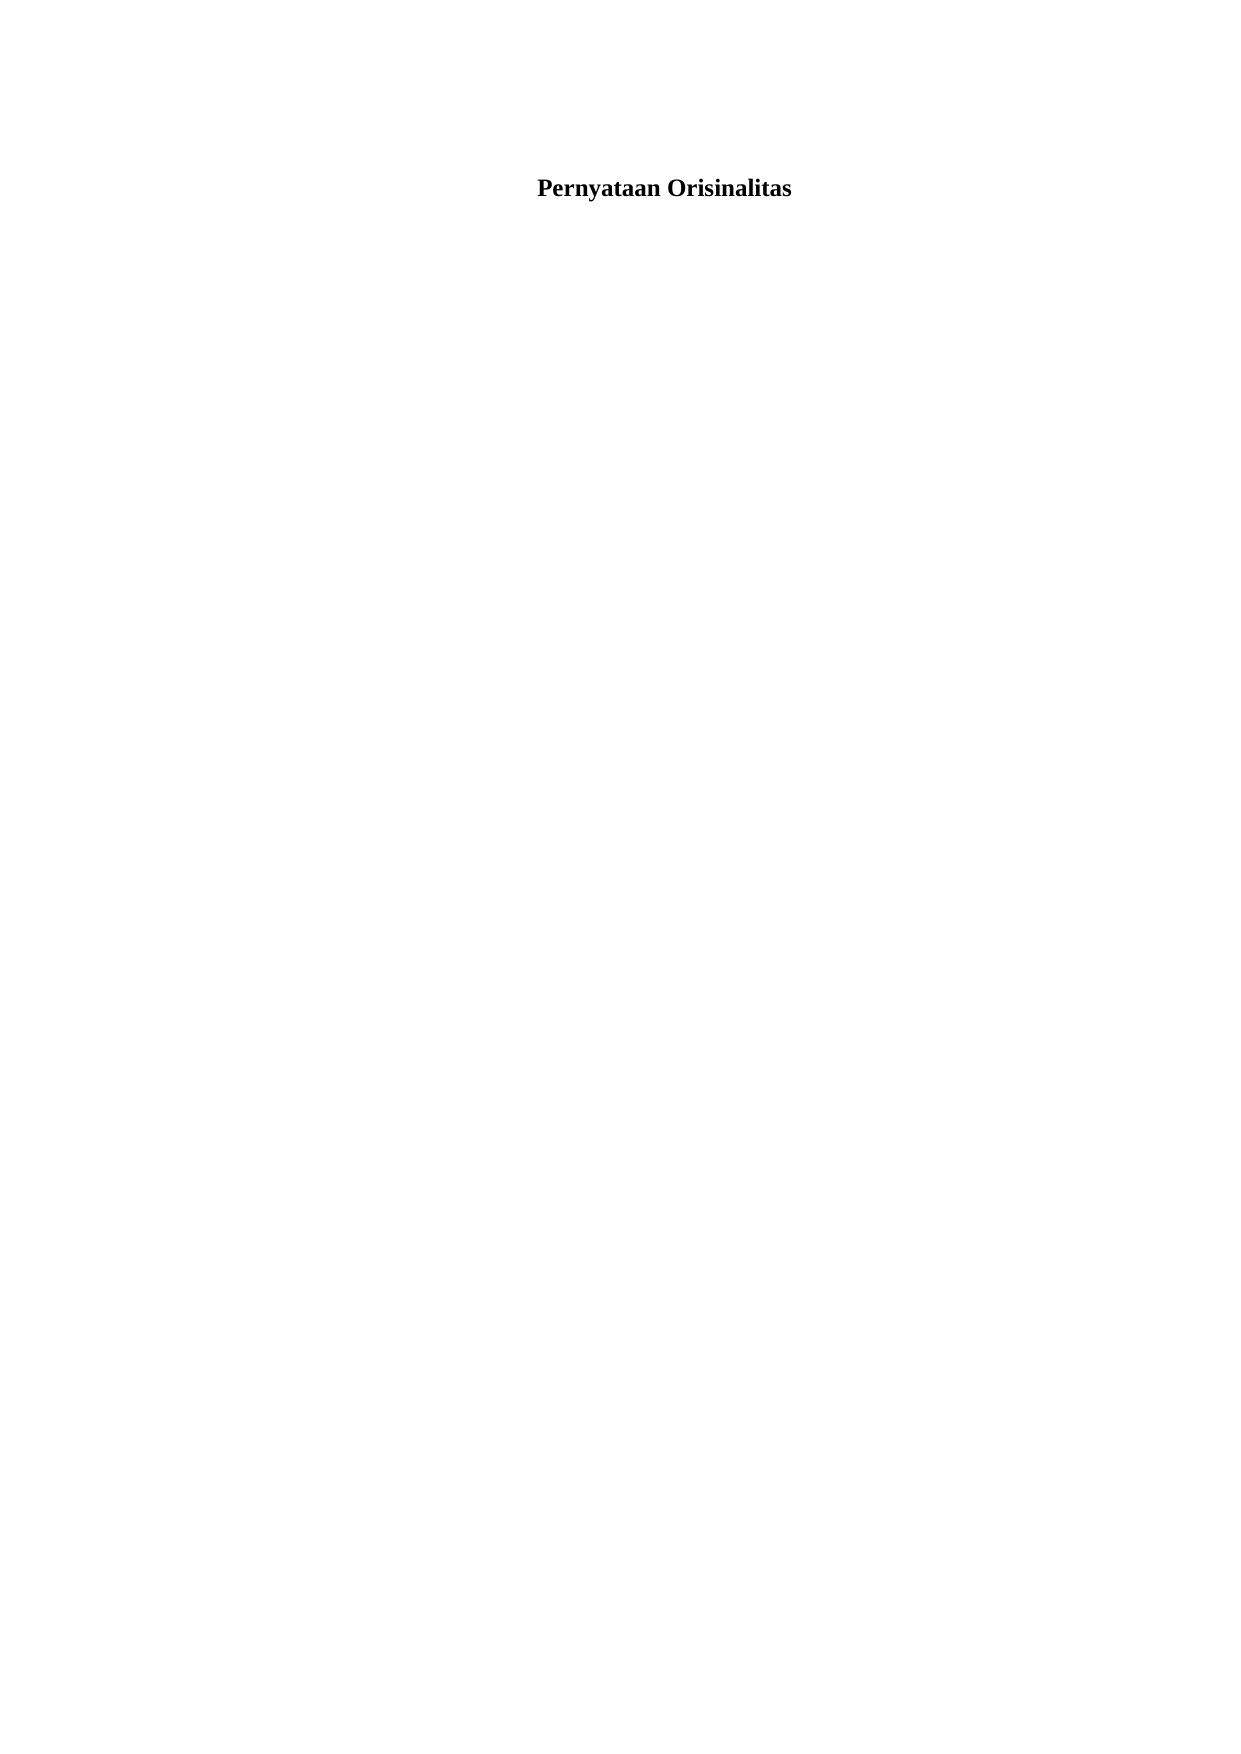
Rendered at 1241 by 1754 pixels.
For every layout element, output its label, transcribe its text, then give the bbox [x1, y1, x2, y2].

subtitle Pernyataan Orisinalitas [236, 173, 1092, 201]
